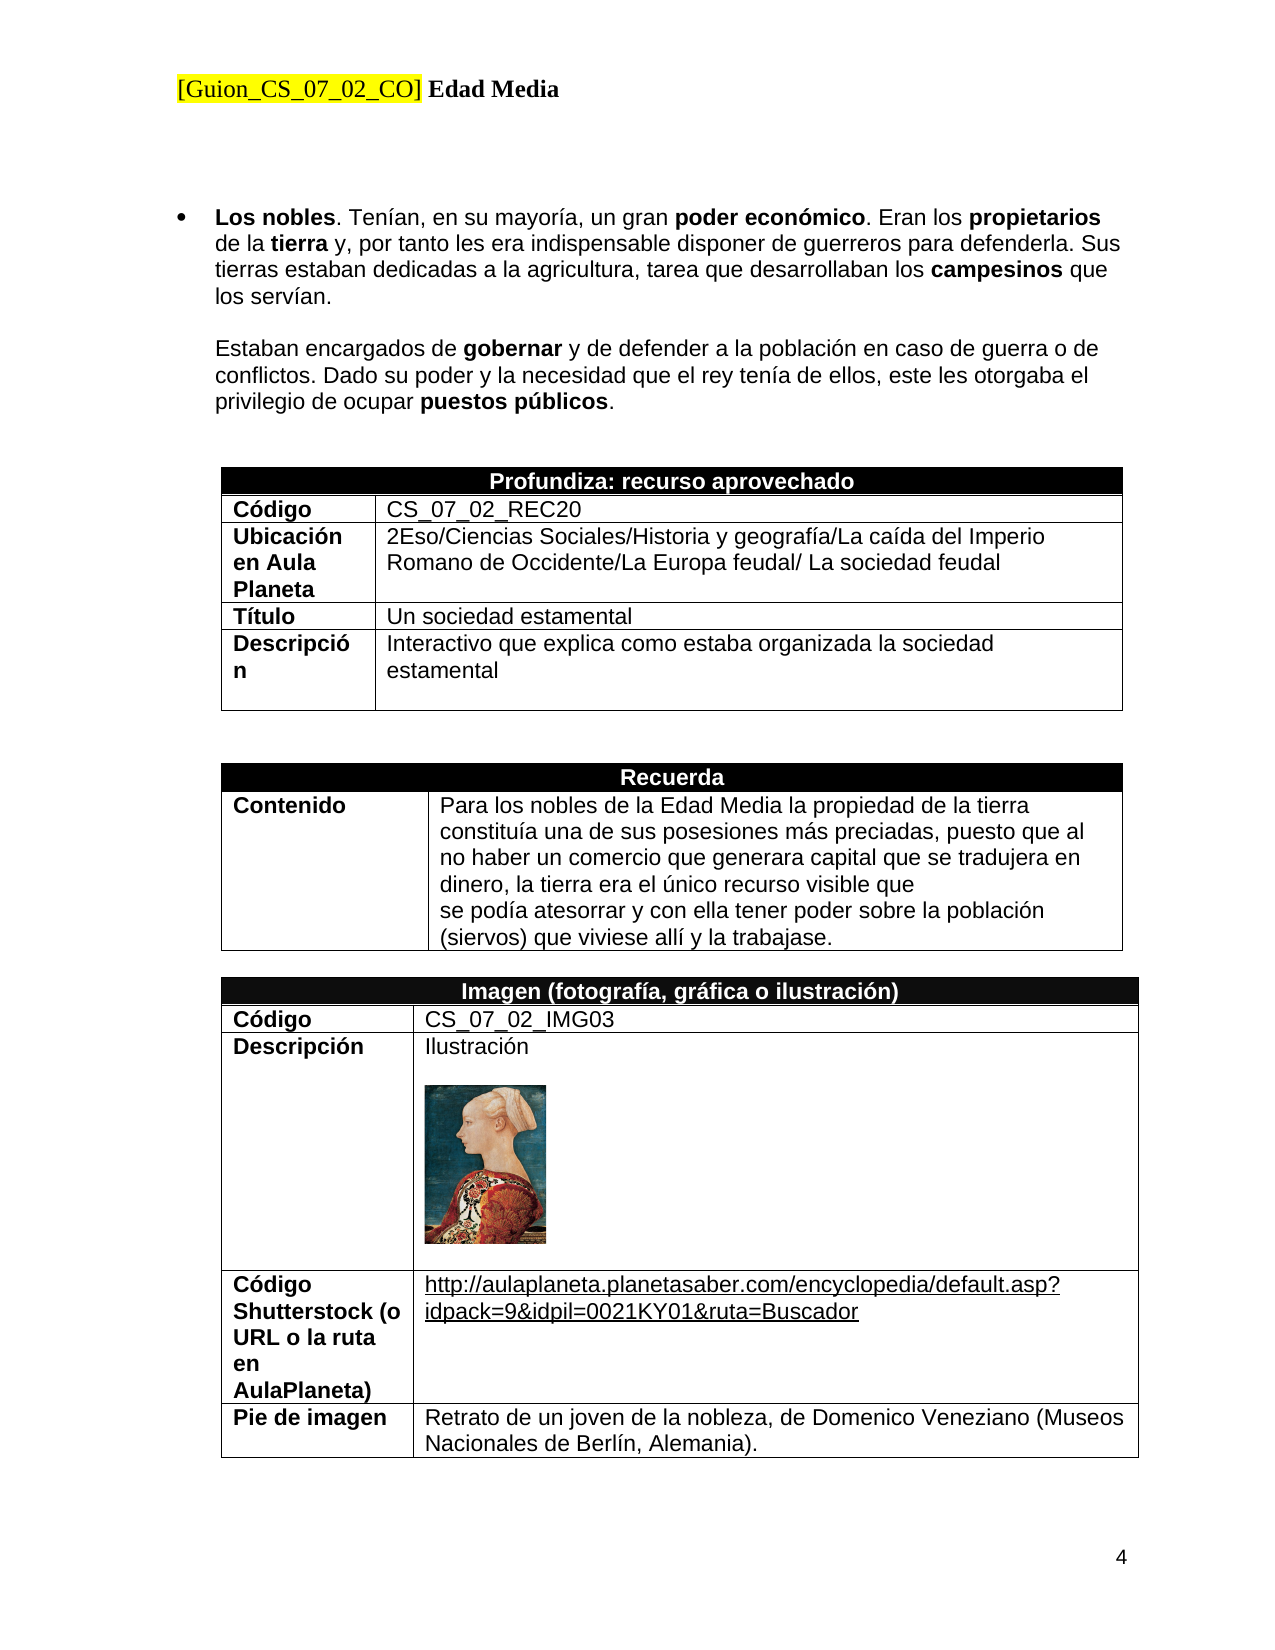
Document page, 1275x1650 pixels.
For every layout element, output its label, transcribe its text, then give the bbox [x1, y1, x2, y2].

table_cell Ubicación en Aula Planeta [222, 523, 375, 602]
table_cell http://aulaplaneta.planetasaber.com/encyclopedia/default.asp?idpack=9&idpil=0021KY01&ruta=Buscador [414, 1271, 1138, 1403]
picture [424, 1085, 547, 1244]
table_header Imagen (fotografía, gráfica o ilustración) [222, 978, 1138, 1004]
table_cell Pie de imagen [222, 1404, 413, 1457]
table_header Profundiza: recurso aprovechado [222, 468, 1122, 494]
table_cell Descripción [222, 630, 375, 709]
table_cell Título [222, 603, 375, 629]
table_header Recuerda [222, 764, 1122, 791]
table_cell CS_07_02_IMG03 [414, 1006, 1138, 1032]
table_cell Código [222, 1006, 413, 1032]
table_cell Contenido [222, 792, 428, 950]
table_cell Un sociedad estamental [376, 603, 1122, 629]
table_cell CS_07_02_REC20 [376, 496, 1122, 522]
table_cell Código Shutterstock (o URL o la ruta en AulaPlaneta) [222, 1271, 413, 1403]
table_cell Código [222, 496, 375, 522]
table_cell Interactivo que explica como estaba organizada la sociedad estamental [376, 630, 1122, 709]
table_cell Retrato de un joven de la nobleza, de Domenico Veneziano (Museos Nacionales de Berlín, Alemania). [414, 1404, 1138, 1457]
table_cell Ilustración [414, 1033, 1138, 1270]
table_cell Para los nobles de la Edad Media la propiedad de la tierra constituía una de sus posesiones más preciadas, puesto que al no haber un comercio que generara capital que se tradujera en dinero, la tierra era el único recurso visible que se podía atesorrar y con ella tener poder sobre la población (siervos) que viviese allí y la trabajase. [429, 792, 1122, 950]
list Estaban encargados de gobernar y de defender a la población en caso de guerra o de conflictos. Dado su poder y la necesidad que el rey tenía de ellos, este les otorgaba el privilegio de ocupar puestos públicos. [215, 335, 1127, 414]
table_cell 2Eso/Ciencias Sociales/Historia y geografía/La caída del Imperio Romano de Occidente/La Europa feudal/ La sociedad feudal [376, 523, 1122, 602]
table_cell Descripción [222, 1033, 413, 1270]
list Los nobles. Tenían, en su mayoría, un gran poder económico. Eran los propietarios de la tierra y, por tanto les era indispensable disponer de guerreros para defenderla. Sus tierras estaban dedicadas a la agricultura, tarea que desarrollaban los campesinos que los servían. [177, 203, 1127, 309]
